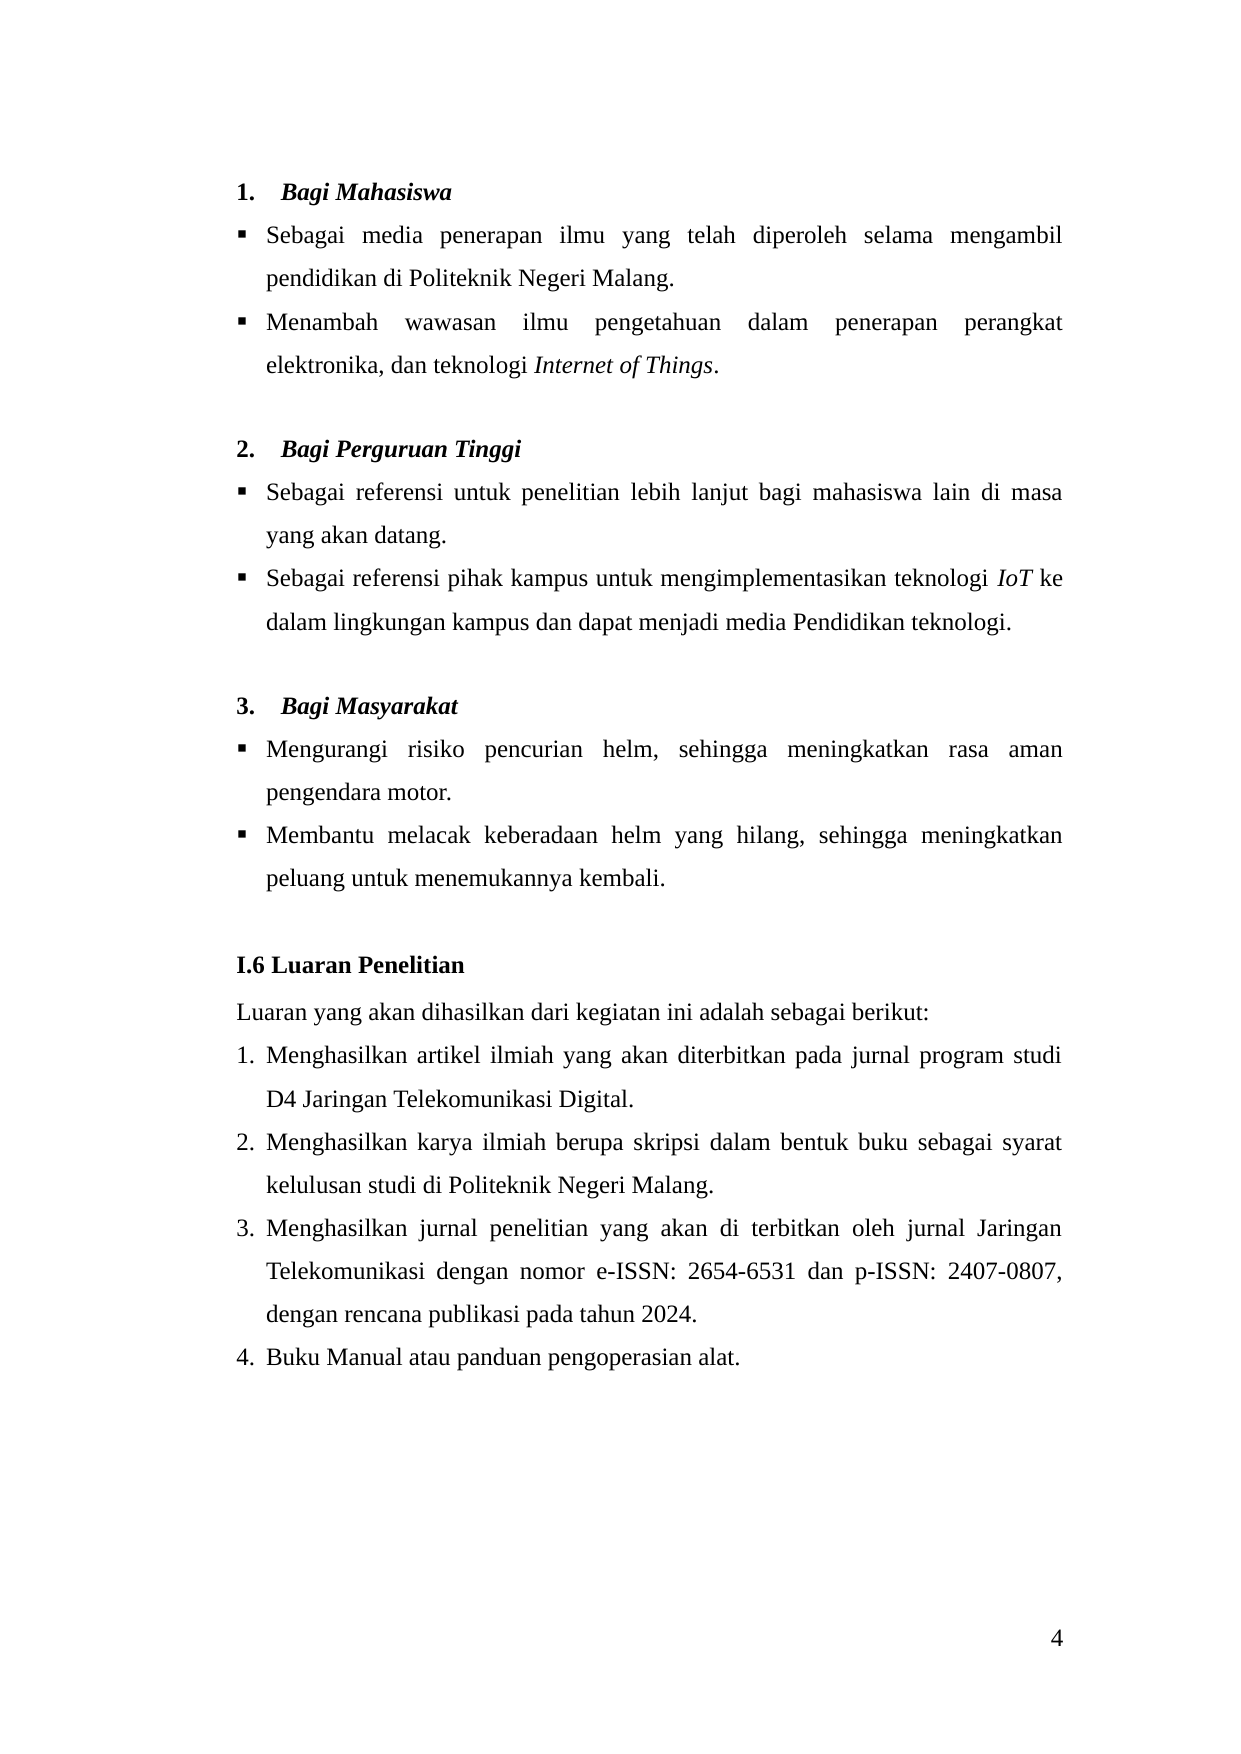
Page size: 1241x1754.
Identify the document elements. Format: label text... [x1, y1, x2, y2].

list Mengurangi risiko pencurian helm, sehingga meningkatkan rasa aman pengendara motor. [236, 734, 1063, 806]
list Sebagai referensi pihak kampus untuk mengimplementasikan teknologi IoT ke dalam lingkungan kampus dan dapat menjadi media Pendidikan teknologi. [236, 563, 1063, 635]
subtitle Luaran Penelitian [236, 950, 1063, 978]
list Menghasilkan karya ilmiah berupa skripsi dalam bentuk buku sebagai syarat kelulusan studi di Politeknik Negeri Malang. [236, 1127, 1063, 1199]
text Luaran yang akan dihasilkan dari kegiatan ini adalah sebagai berikut: [236, 997, 1063, 1026]
list Buku Manual atau panduan pengoperasian alat. [236, 1342, 1063, 1371]
list Menambah wawasan ilmu pengetahuan dalam penerapan perangkat elektronika, dan teknologi Internet of Things. [236, 307, 1063, 378]
subtitle Bagi Perguruan Tinggi [236, 434, 1063, 463]
list Menghasilkan jurnal penelitian yang akan di terbitkan oleh jurnal Jaringan Telekomunikasi dengan nomor e-ISSN: 2654-6531 dan p-ISSN: 2407-0807, dengan rencana publikasi pada tahun 2024. [236, 1213, 1063, 1328]
list Sebagai media penerapan ilmu yang telah diperoleh selama mengambil pendidikan di Politeknik Negeri Malang. [236, 220, 1063, 292]
list Sebagai referensi untuk penelitian lebih lanjut bagi mahasiswa lain di masa yang akan datang. [236, 477, 1063, 549]
subtitle Bagi Masyarakat [236, 691, 1063, 720]
list Membantu melacak keberadaan helm yang hilang, sehingga meningkatkan peluang untuk menemukannya kembali. [236, 820, 1063, 892]
list Menghasilkan artikel ilmiah yang akan diterbitkan pada jurnal program studi D4 Jaringan Telekomunikasi Digital. [236, 1041, 1063, 1112]
subtitle Bagi Mahasiswa [236, 177, 1063, 206]
